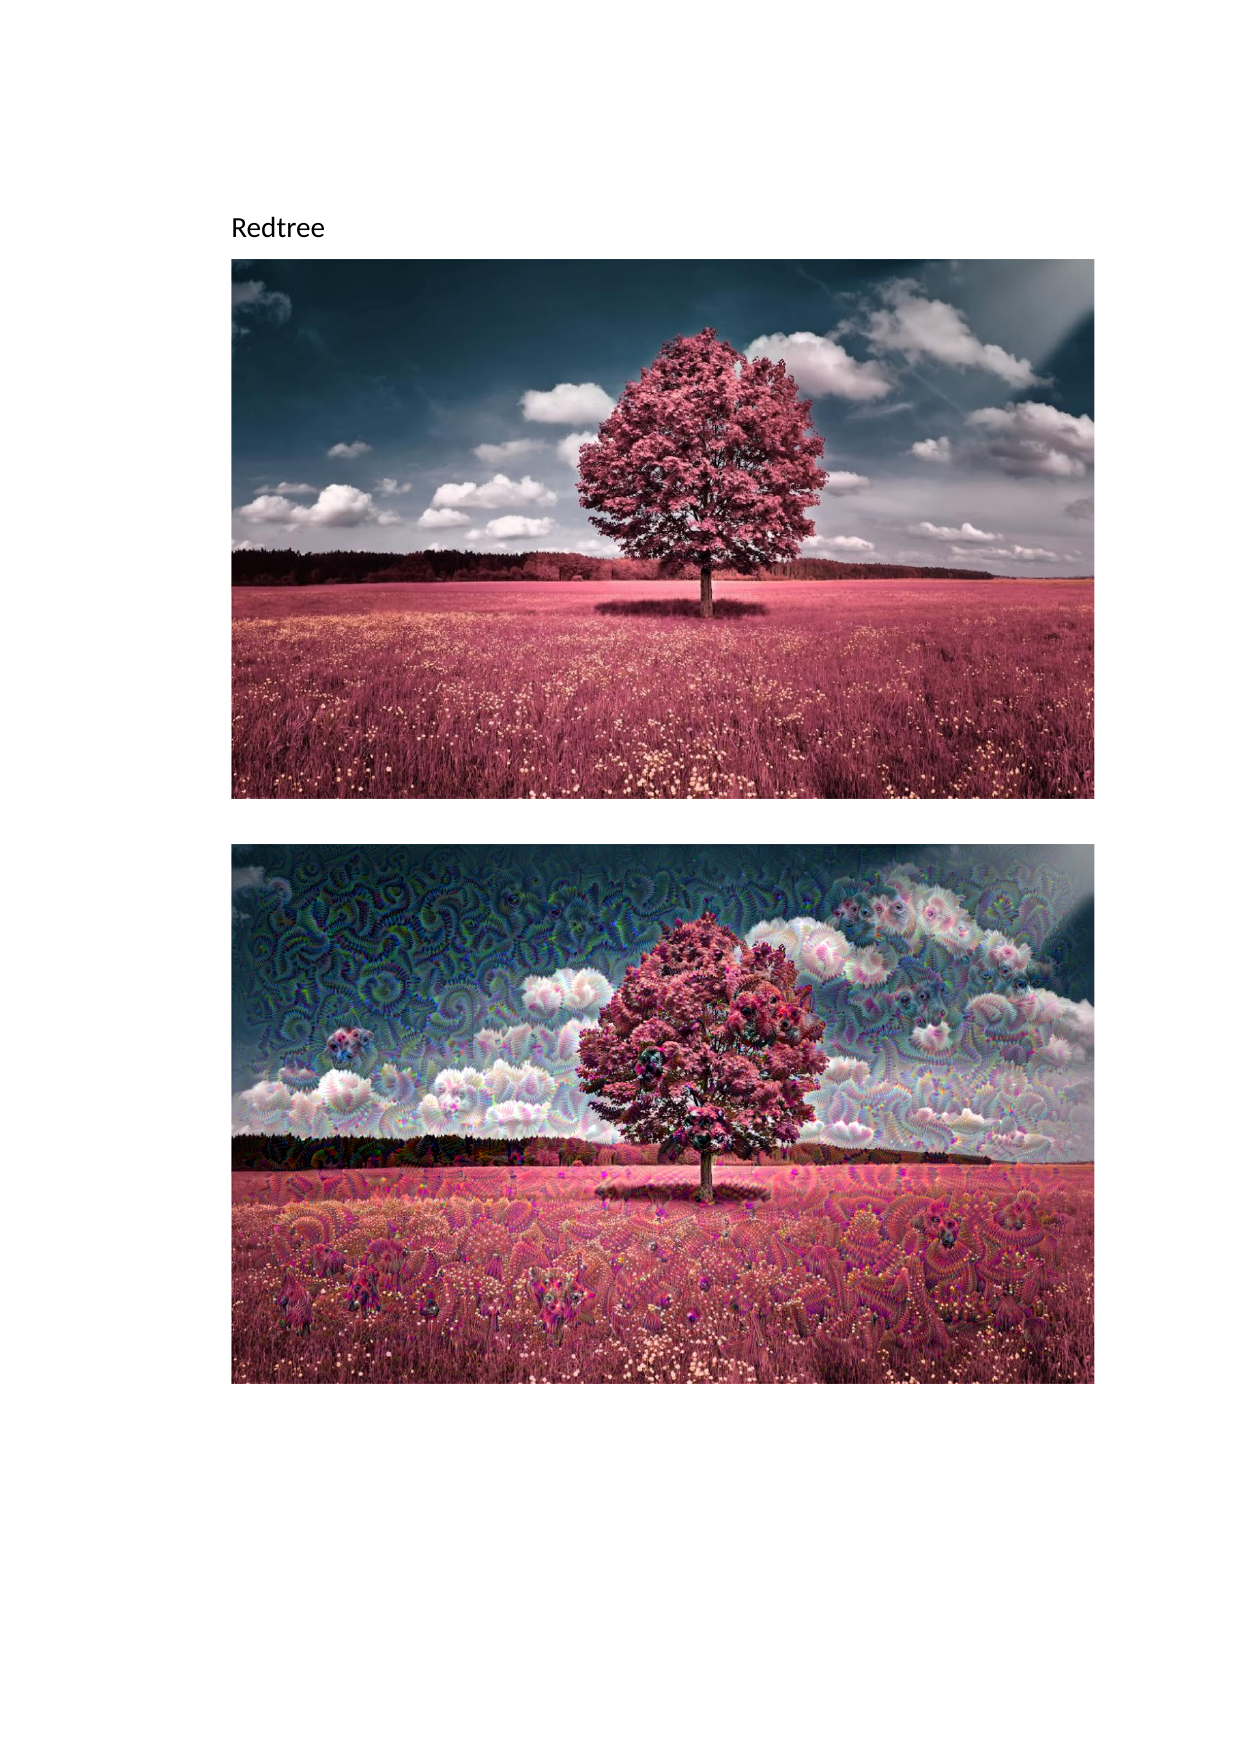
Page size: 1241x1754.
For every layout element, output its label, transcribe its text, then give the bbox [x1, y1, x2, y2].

picture [231, 844, 1095, 1384]
text Redtree [187, 194, 1053, 259]
picture [231, 259, 1095, 799]
